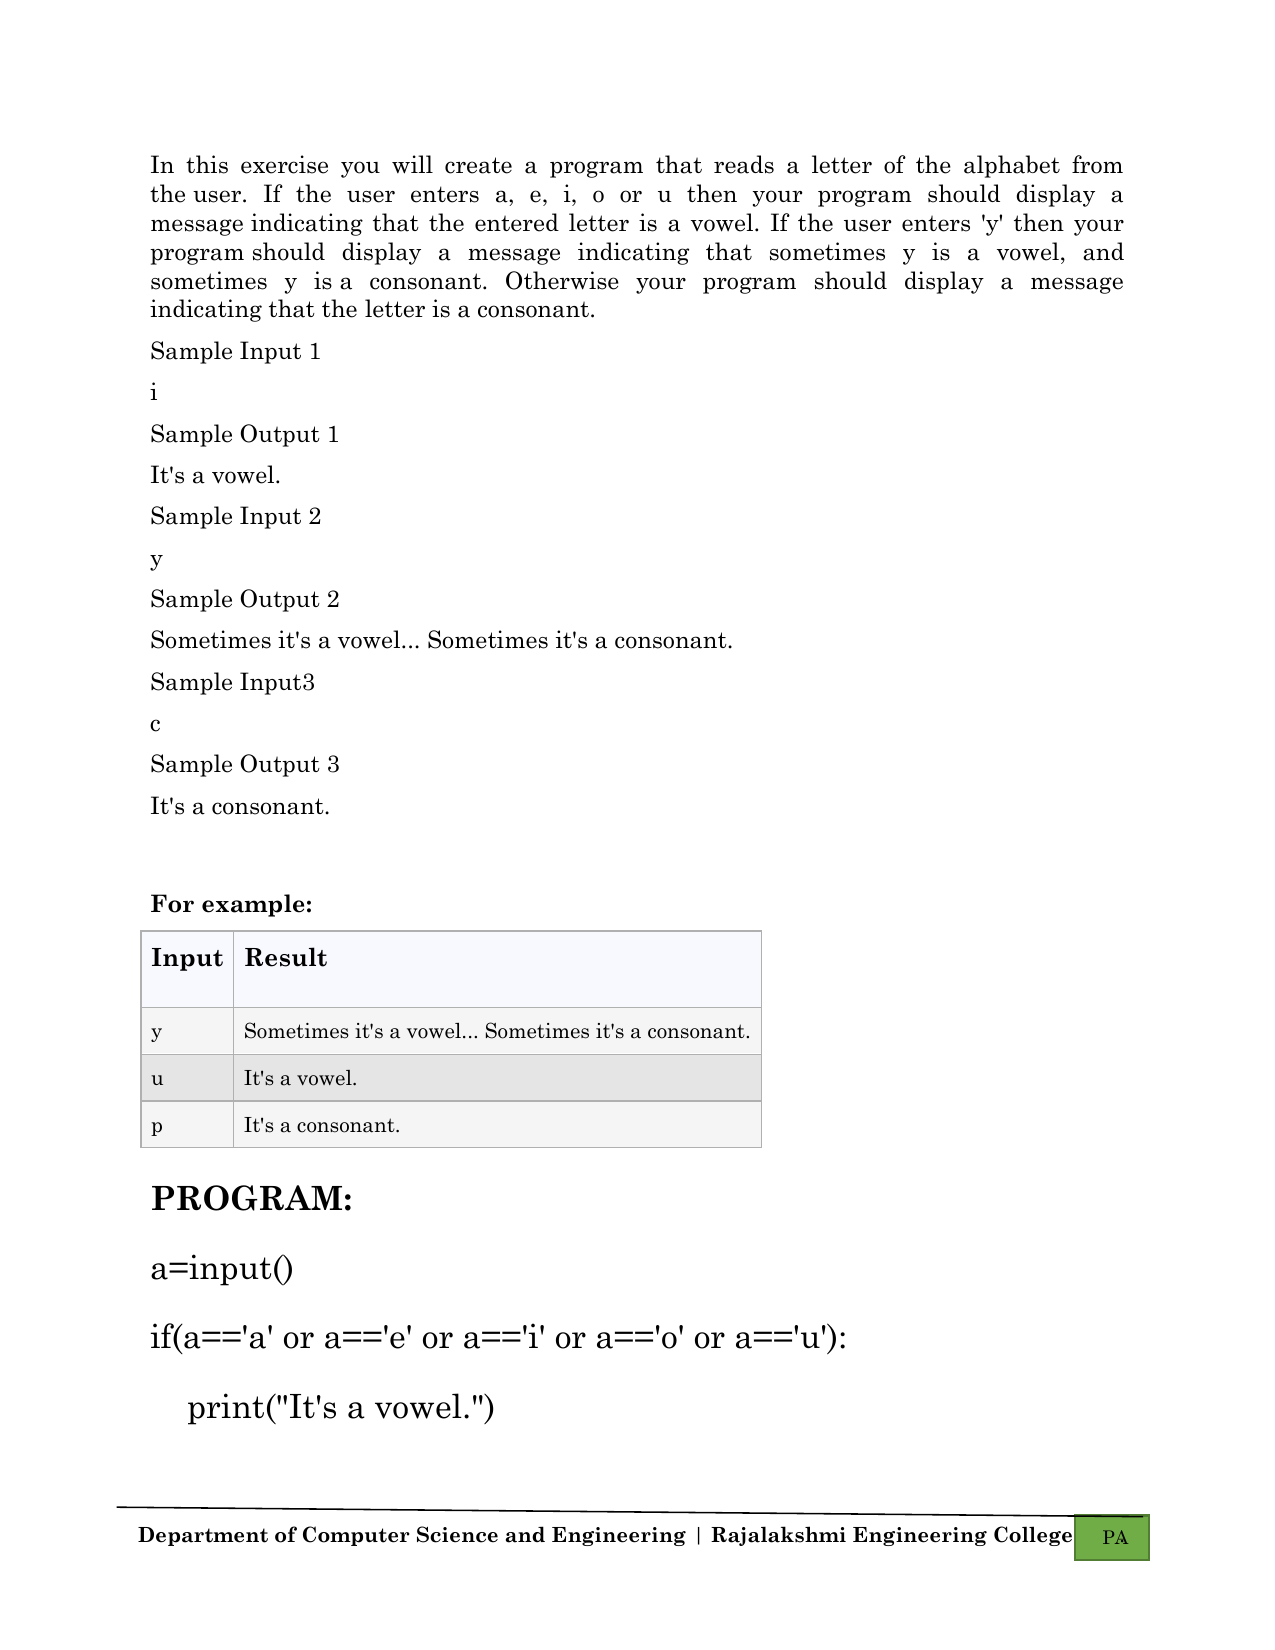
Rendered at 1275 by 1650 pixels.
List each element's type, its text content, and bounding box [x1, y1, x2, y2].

text In this exercise you will create a program that reads a letter of the alphabet from the user. If the user enters a, e, i, o or u then your program should display a message indicating that the entered letter is a vowel. If the user enters 'y' then your program should display a message indicating that sometimes y is a vowel, and sometimes y is a consonant. Otherwise your program should display a message indicating that the letter is a consonant. [150, 150, 1125, 323]
text if(a=='a' or a=='e' or a=='i' or a=='o' or a=='u'): [150, 1316, 1125, 1356]
text Sample Output 1 [150, 418, 1125, 447]
text a=input() [150, 1247, 1125, 1287]
text It's a vowel. [150, 460, 1125, 488]
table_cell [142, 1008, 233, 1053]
text Sample Output 2 [150, 584, 1125, 613]
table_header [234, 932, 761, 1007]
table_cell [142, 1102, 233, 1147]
text print("It's a vowel.") [150, 1385, 1125, 1425]
text It's a consonant. [150, 791, 1125, 819]
text For example: [150, 889, 1125, 918]
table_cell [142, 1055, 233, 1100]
text Sample Input 1 [150, 336, 1125, 364]
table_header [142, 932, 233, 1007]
text Sample Input3 [150, 666, 1125, 695]
text PROGRAM: [150, 1177, 1125, 1218]
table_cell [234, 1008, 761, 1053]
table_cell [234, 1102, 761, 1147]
text Sample Input 2 [150, 501, 1125, 530]
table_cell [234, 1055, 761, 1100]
text i [150, 377, 1125, 406]
text Sample Output 3 [150, 749, 1125, 778]
text y [150, 542, 1125, 571]
text c [150, 708, 1125, 737]
text Sometimes it's a vowel... Sometimes it's a consonant. [150, 625, 1125, 654]
